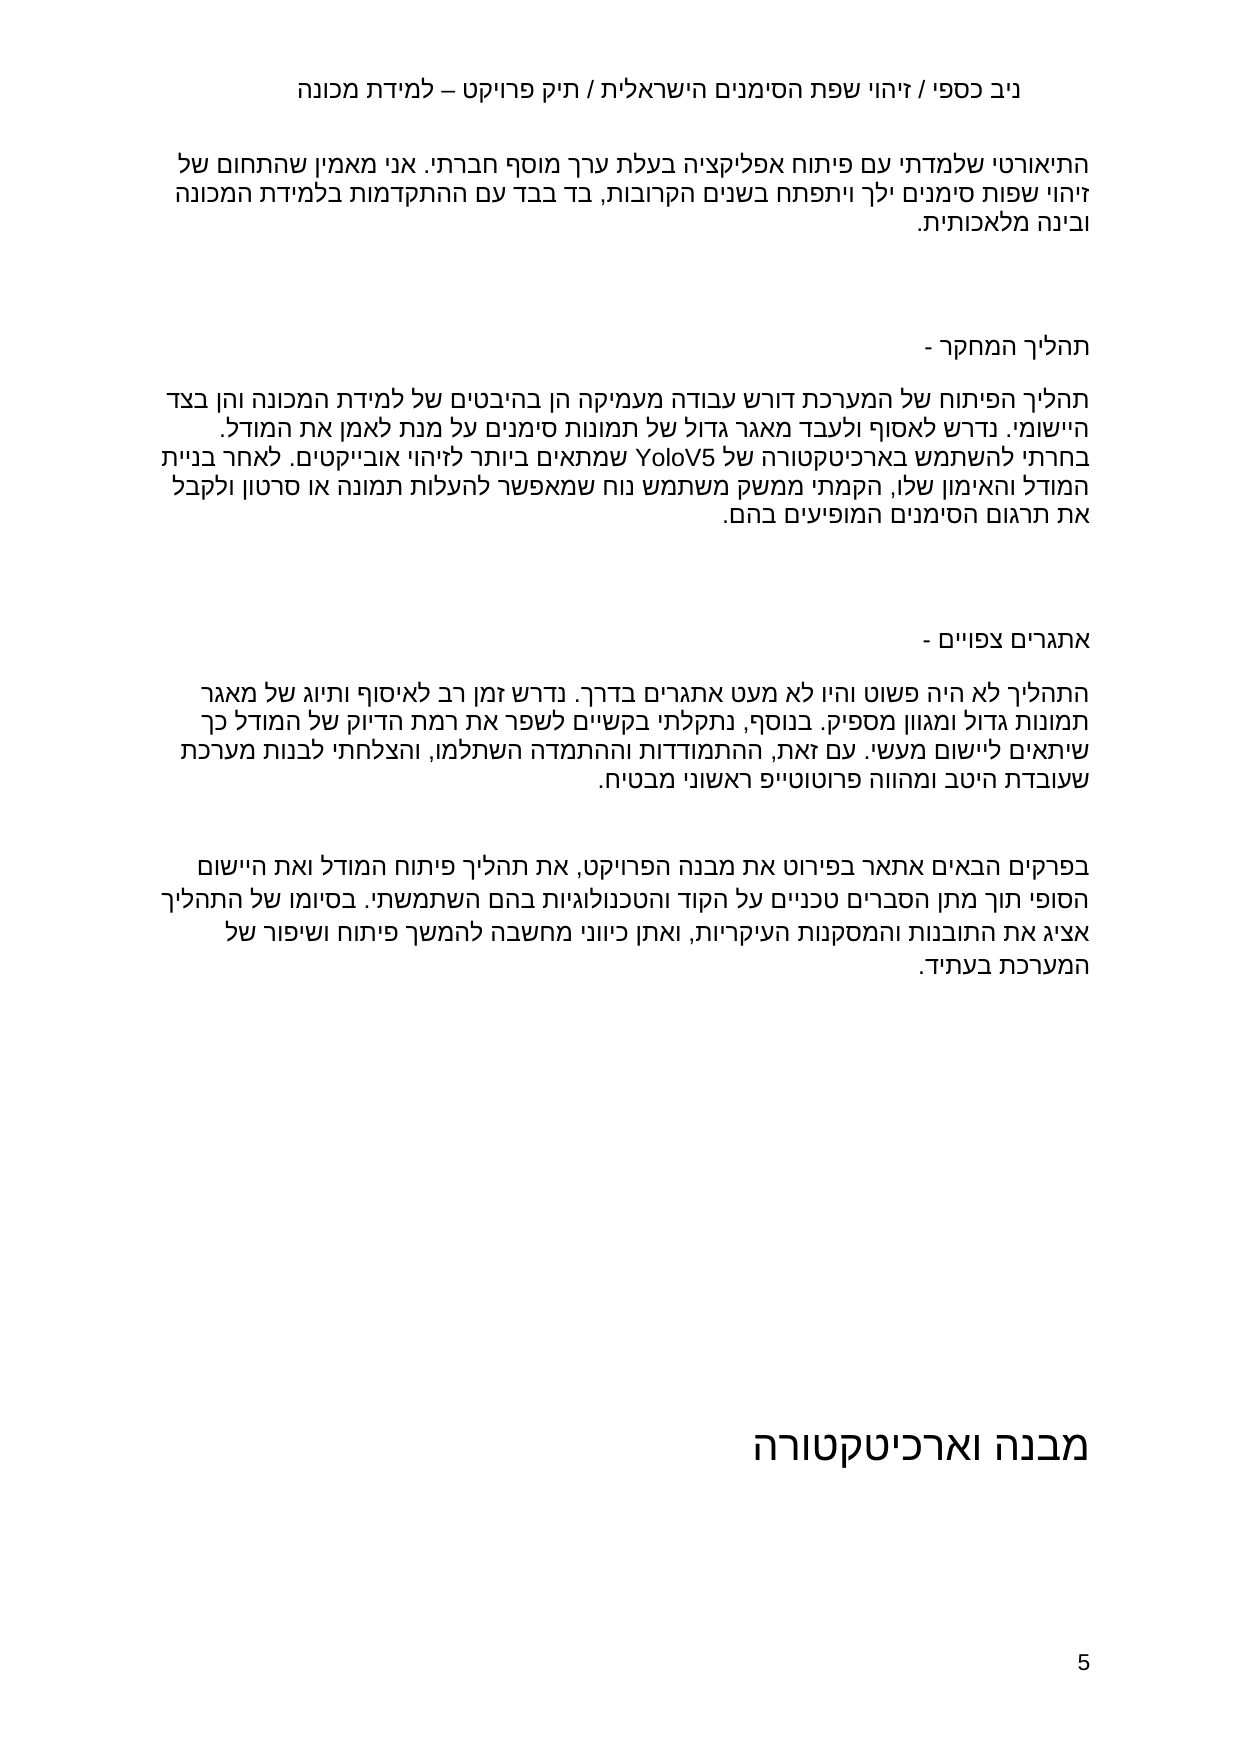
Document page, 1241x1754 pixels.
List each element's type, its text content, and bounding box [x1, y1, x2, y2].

text בפרקים הבאים אתאר בפירוט את מבנה הפרויקט, את תהליך פיתוח המודל ואת היישום הסופי תוך מתן הסברים טכניים על הקוד והטכנולוגיות בהם השתמשתי. בסיומו של התהליך אציג את התובנות והמסקנות העיקריות, ואתן כיווני מחשבה להמשך פיתוח ושיפור של המערכת בעתיד. [150, 852, 1090, 979]
subtitle אתגרים צפויים - [150, 625, 1090, 653]
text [150, 150, 1090, 236]
text התהליך לא היה פשוט והיו לא מעט אתגרים בדרך. נדרש זמן רב לאיסוף ותיוג של מאגר תמונות גדול ומגוון מספיק. בנוסף, נתקלתי בקשיים לשפר את רמת הדיוק של המודל כך שיתאים ליישום מעשי. עם זאת, ההתמודדות וההתמדה השתלמו, והצלחתי לבנות מערכת שעובדת היטב ומהווה פרוטוטייפ ראשוני מבטיח. [150, 678, 1090, 793]
subtitle מבנה וארכיטקטורה [150, 1422, 1090, 1469]
text תהליך הפיתוח של המערכת דורש עבודה מעמיקה הן בהיבטים של למידת המכונה והן בצד היישומי. נדרש לאסוף ולעבד מאגר גדול של תמונות סימנים על מנת לאמן את המודל. בחרתי להשתמש בארכיטקטורה של YoloV5 שמתאים ביותר לזיהוי אובייקטים. לאחר בניית המודל והאימון שלו, הקמתי ממשק משתמש נוח שמאפשר להעלות תמונה או סרטון ולקבל את תרגום הסימנים המופיעים בהם. [150, 386, 1090, 529]
subtitle תהליך המחקר - [150, 332, 1090, 361]
